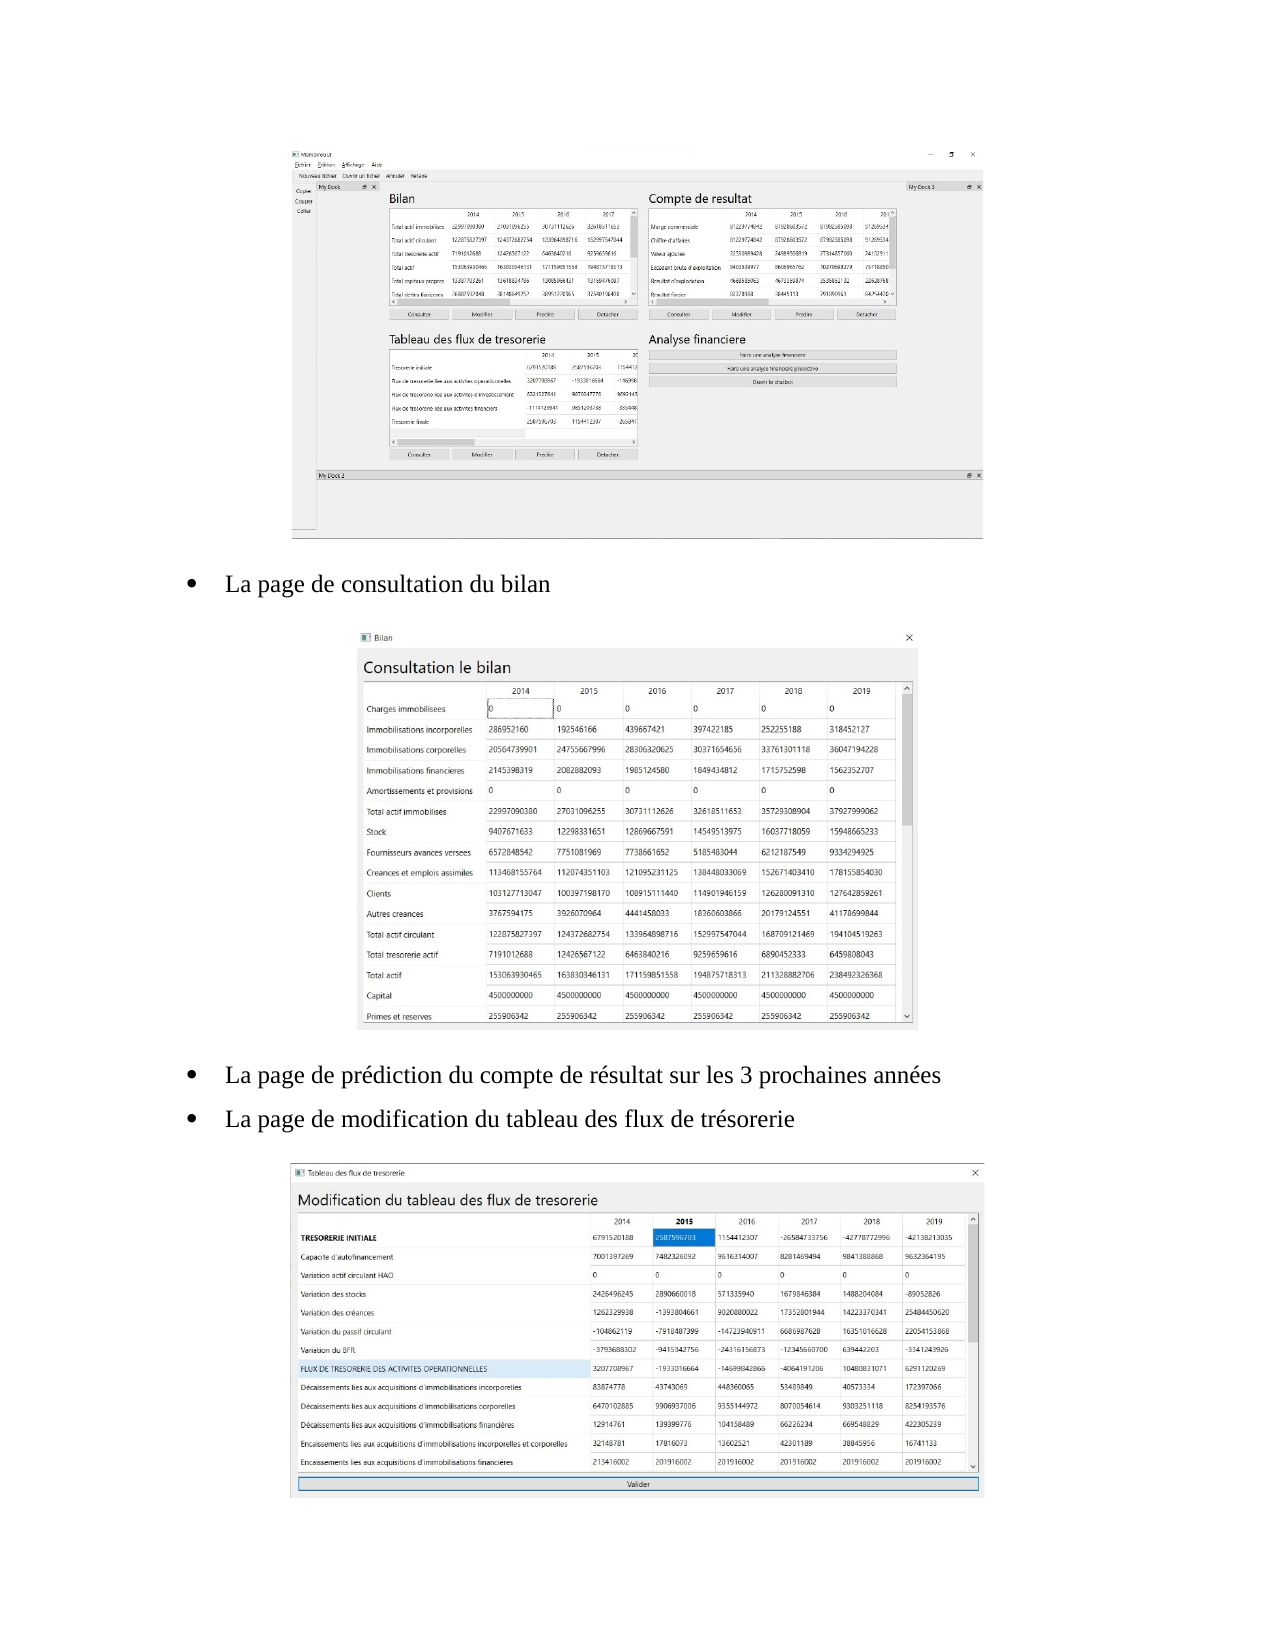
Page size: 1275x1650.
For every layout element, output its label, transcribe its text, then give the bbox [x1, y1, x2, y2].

list La page de modification du tableau des flux de trésorerie [187, 1104, 1125, 1132]
list La page de prédiction du compte de résultat sur les 3 prochaines années [187, 1061, 1125, 1089]
picture [290, 1163, 985, 1498]
list La page de consultation du bilan [187, 569, 1125, 598]
picture [291, 150, 984, 539]
picture [356, 628, 919, 1030]
